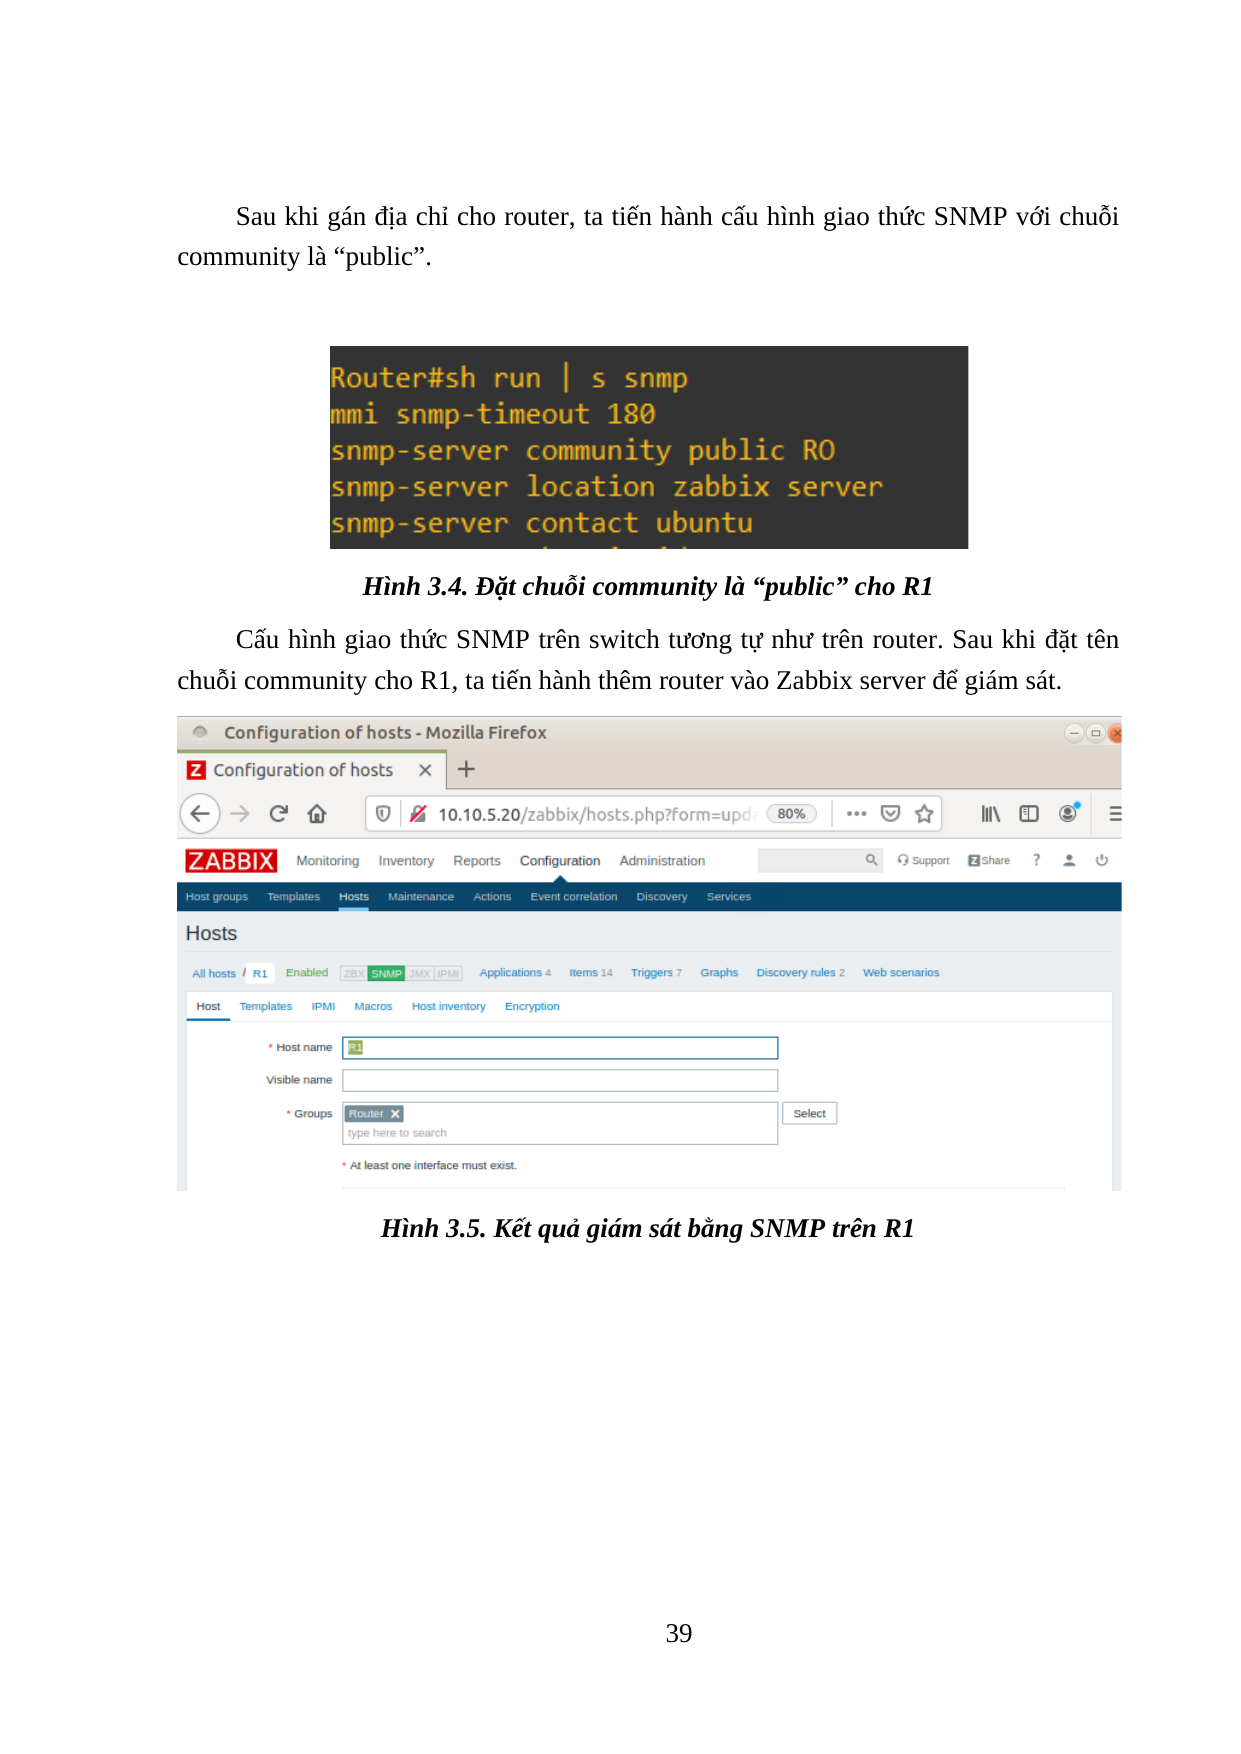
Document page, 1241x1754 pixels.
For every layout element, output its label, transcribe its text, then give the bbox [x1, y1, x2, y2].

text Cấu hình giao thức SNMP trên switch tương tự như trên router. Sau khi đặt tên chuỗi community cho R1, ta tiến hành thêm router vào Zabbix server để giám sát. [177, 623, 1122, 695]
text Sau khi gán địa chỉ cho router, ta tiến hành cấu hình giao thức SNMP với chuỗi community là “public”. [177, 200, 1122, 271]
text Hình 3.5. Kết quả giám sát bằng SNMP trên R1 [177, 1213, 1122, 1244]
picture [177, 716, 1122, 1191]
picture [330, 346, 969, 549]
text Hình 3.4. Đặt chuỗi community là “public” cho R1 [177, 570, 1122, 602]
